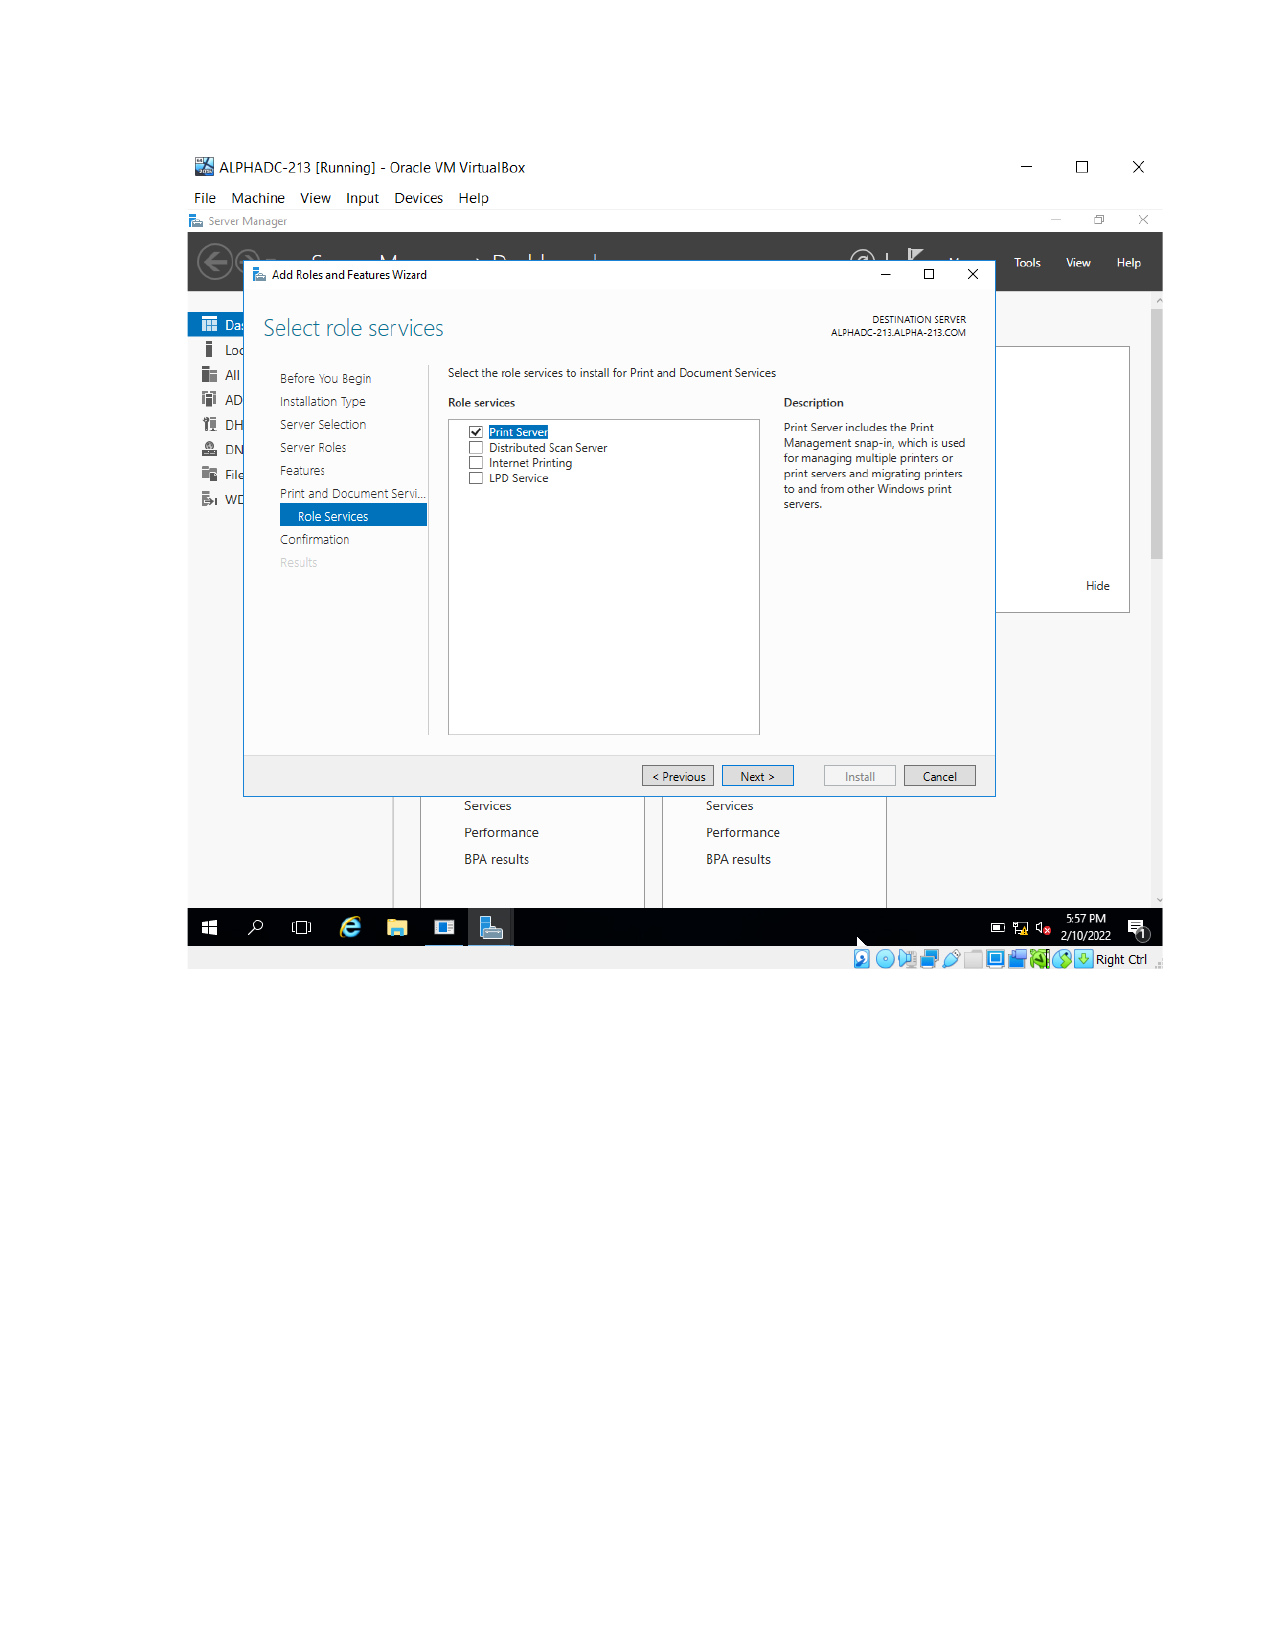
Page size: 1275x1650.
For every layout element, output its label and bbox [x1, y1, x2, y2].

picture [187, 150, 1163, 969]
